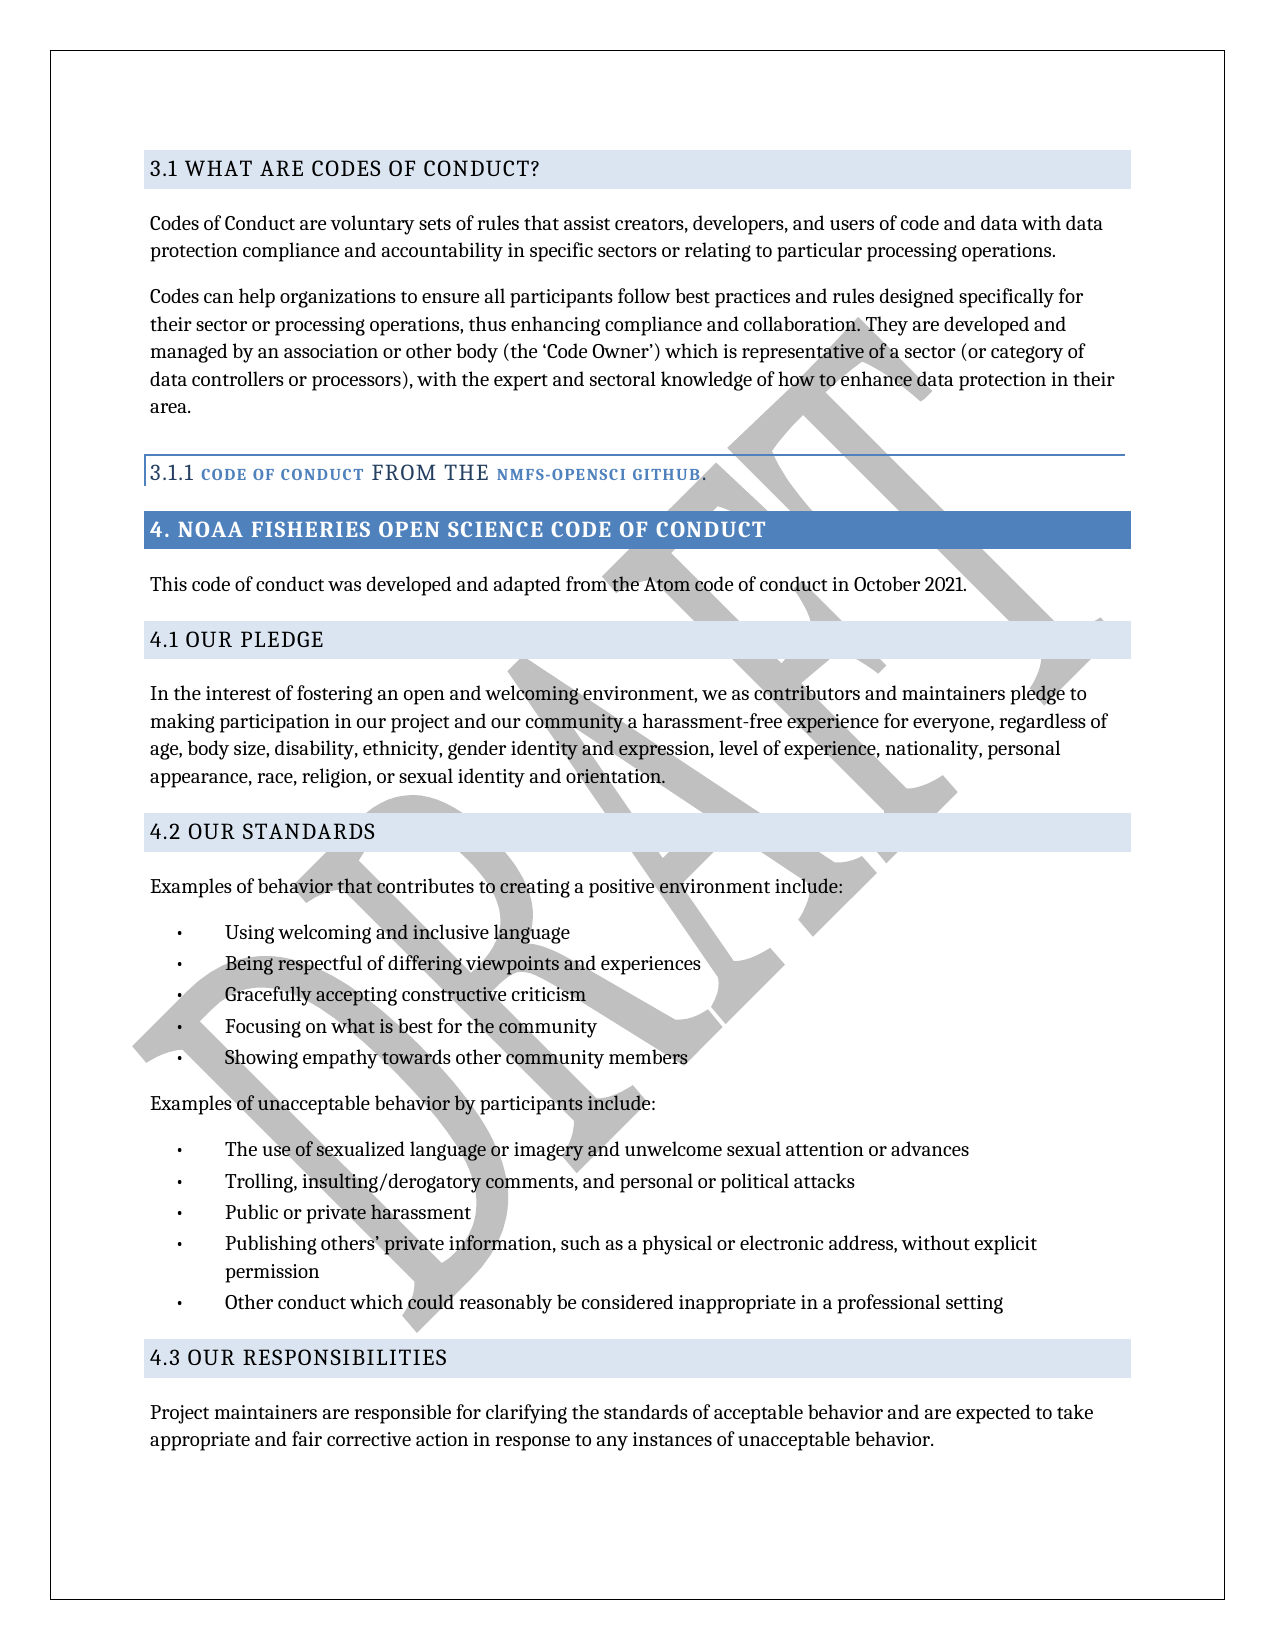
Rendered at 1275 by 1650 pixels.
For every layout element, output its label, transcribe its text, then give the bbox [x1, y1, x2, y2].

subtitle 4.2 Our Standards [150, 819, 1125, 845]
subtitle 4.3 Our Responsibilities [150, 1345, 1125, 1371]
list Showing empathy towards other community members [175, 1046, 1125, 1069]
subtitle 4. NOAA Fisheries Open Science Code of Conduct [150, 517, 1125, 543]
text Examples of unacceptable behavior by participants include: [150, 1092, 1125, 1116]
subtitle 4.1 Our Pledge [150, 627, 1125, 653]
text Codes can help organizations to ensure all participants follow best practices and rules designed specifically for their sector or processing operations, thus enhancing compliance and collaboration. They are developed and managed by an association or other body (the ‘Code Owner’) which is representative of a sector (or category of data controllers or processors), with the expert and sectoral knowledge of how to enhance data protection in their area. [150, 285, 1125, 419]
list Being respectful of differing viewpoints and experiences [175, 952, 1125, 976]
text Project maintainers are responsible for clarifying the standards of acceptable behavior and are expected to take appropriate and fair corrective action in response to any instances of unacceptable behavior. [150, 1400, 1125, 1452]
text In the interest of fostering an open and welcoming environment, we as contributors and maintainers pledge to making participation in our project and our community a harassment-free experience for everyone, regardless of age, body size, disability, ethnicity, gender identity and expression, level of experience, nationality, personal appearance, race, religion, or sexual identity and orientation. [150, 682, 1125, 788]
text Examples of behavior that contributes to creating a positive environment include: [150, 874, 1125, 898]
list Using welcoming and inclusive language [175, 921, 1125, 944]
list Other conduct which could reasonably be considered inappropriate in a professional setting [175, 1291, 1125, 1314]
text Codes of Conduct are voluntary sets of rules that assist creators, developers, and users of code and data with data protection compliance and accountability in specific sectors or relating to particular processing operations. [150, 211, 1125, 263]
list Publishing others’ private information, such as a physical or electronic address, without explicit permission [175, 1232, 1125, 1283]
list Focusing on what is best for the community [175, 1014, 1125, 1038]
list The use of sexualized language or imagery and unwelcome sexual attention or advances [175, 1138, 1125, 1162]
text This code of conduct was developed and adapted from the Atom code of conduct in October 2021. [150, 572, 1125, 596]
subtitle 3.1 What are Codes of Conduct? [150, 156, 1125, 183]
list Trolling, insulting/derogatory comments, and personal or political attacks [175, 1169, 1125, 1193]
list Gracefully accepting constructive criticism [175, 983, 1125, 1007]
list Public or private harassment [175, 1201, 1125, 1224]
subtitle 3.1.1 Code of Conduct from the nmfs-opensci GitHub. [146, 456, 1125, 486]
